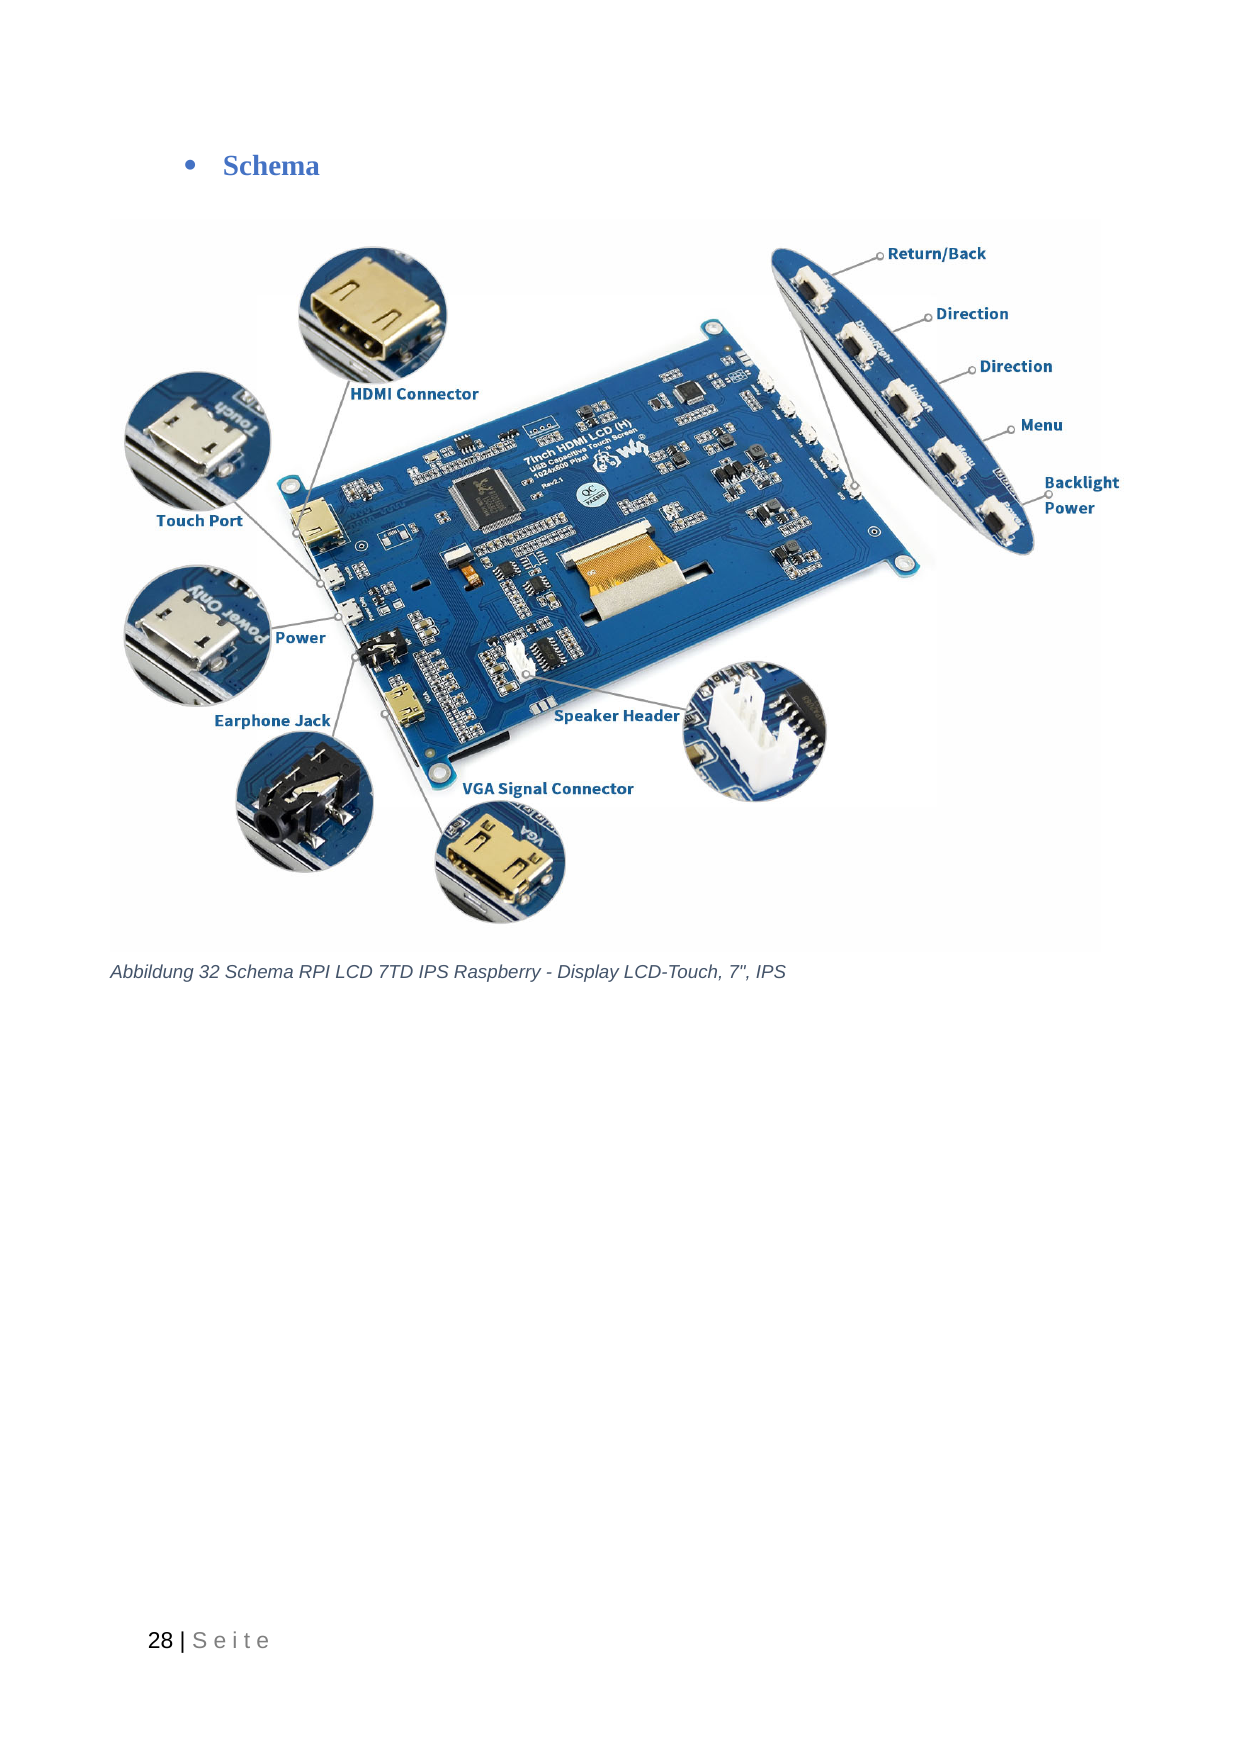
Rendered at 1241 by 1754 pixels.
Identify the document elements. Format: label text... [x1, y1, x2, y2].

picture [109, 219, 1129, 952]
text Schema [185, 148, 1093, 181]
